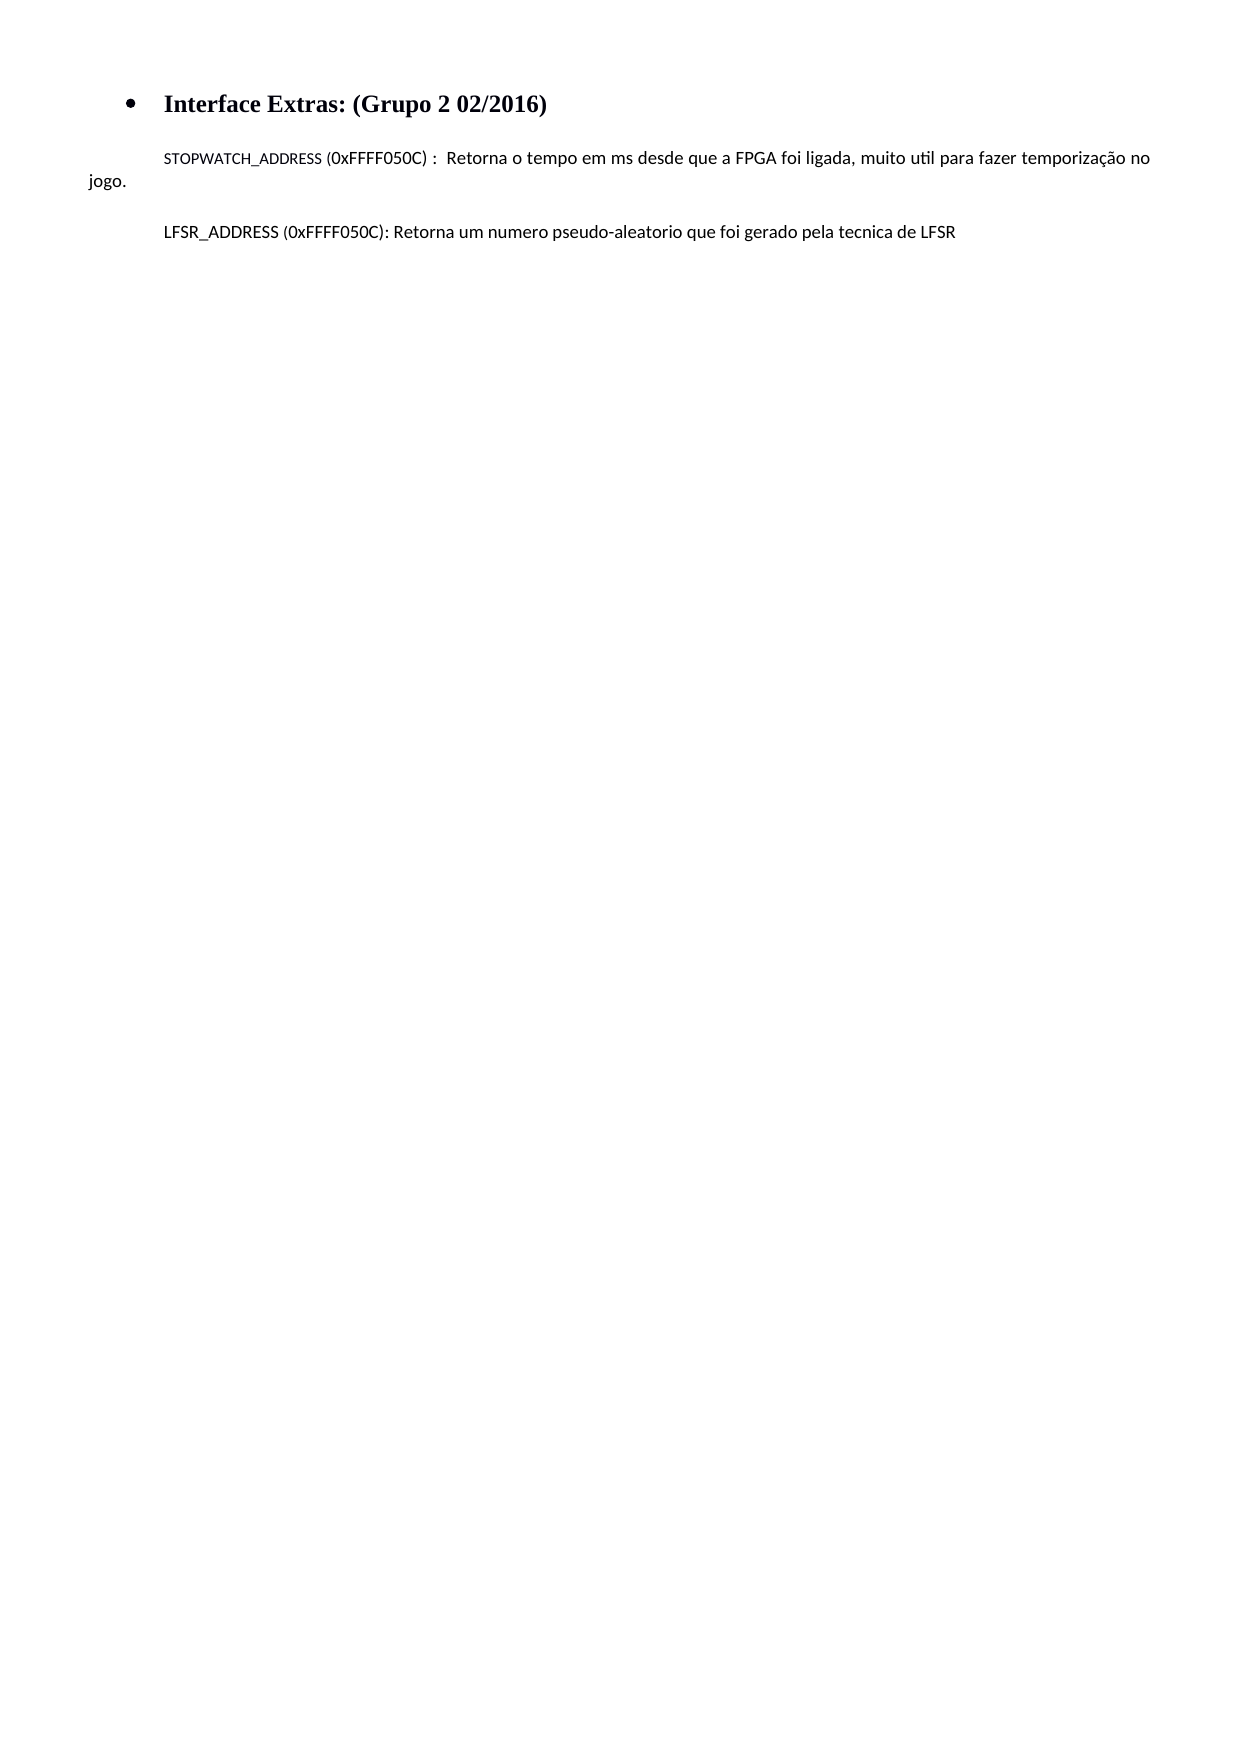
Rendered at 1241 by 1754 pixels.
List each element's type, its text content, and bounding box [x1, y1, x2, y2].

list Interface Extras: (Grupo 2 02/2016) [126, 89, 1152, 117]
text LFSR_ADDRESS (0xFFFF050C): Retorna um numero pseudo-aleatorio que foi gerado pela tecnica de LFSR [89, 221, 1152, 244]
text STOPWATCH_ADDRESS (0xFFFF050C) : Retorna o tempo em ms desde que a FPGA foi ligada, muito util para fazer temporização no jogo. [89, 146, 1152, 192]
